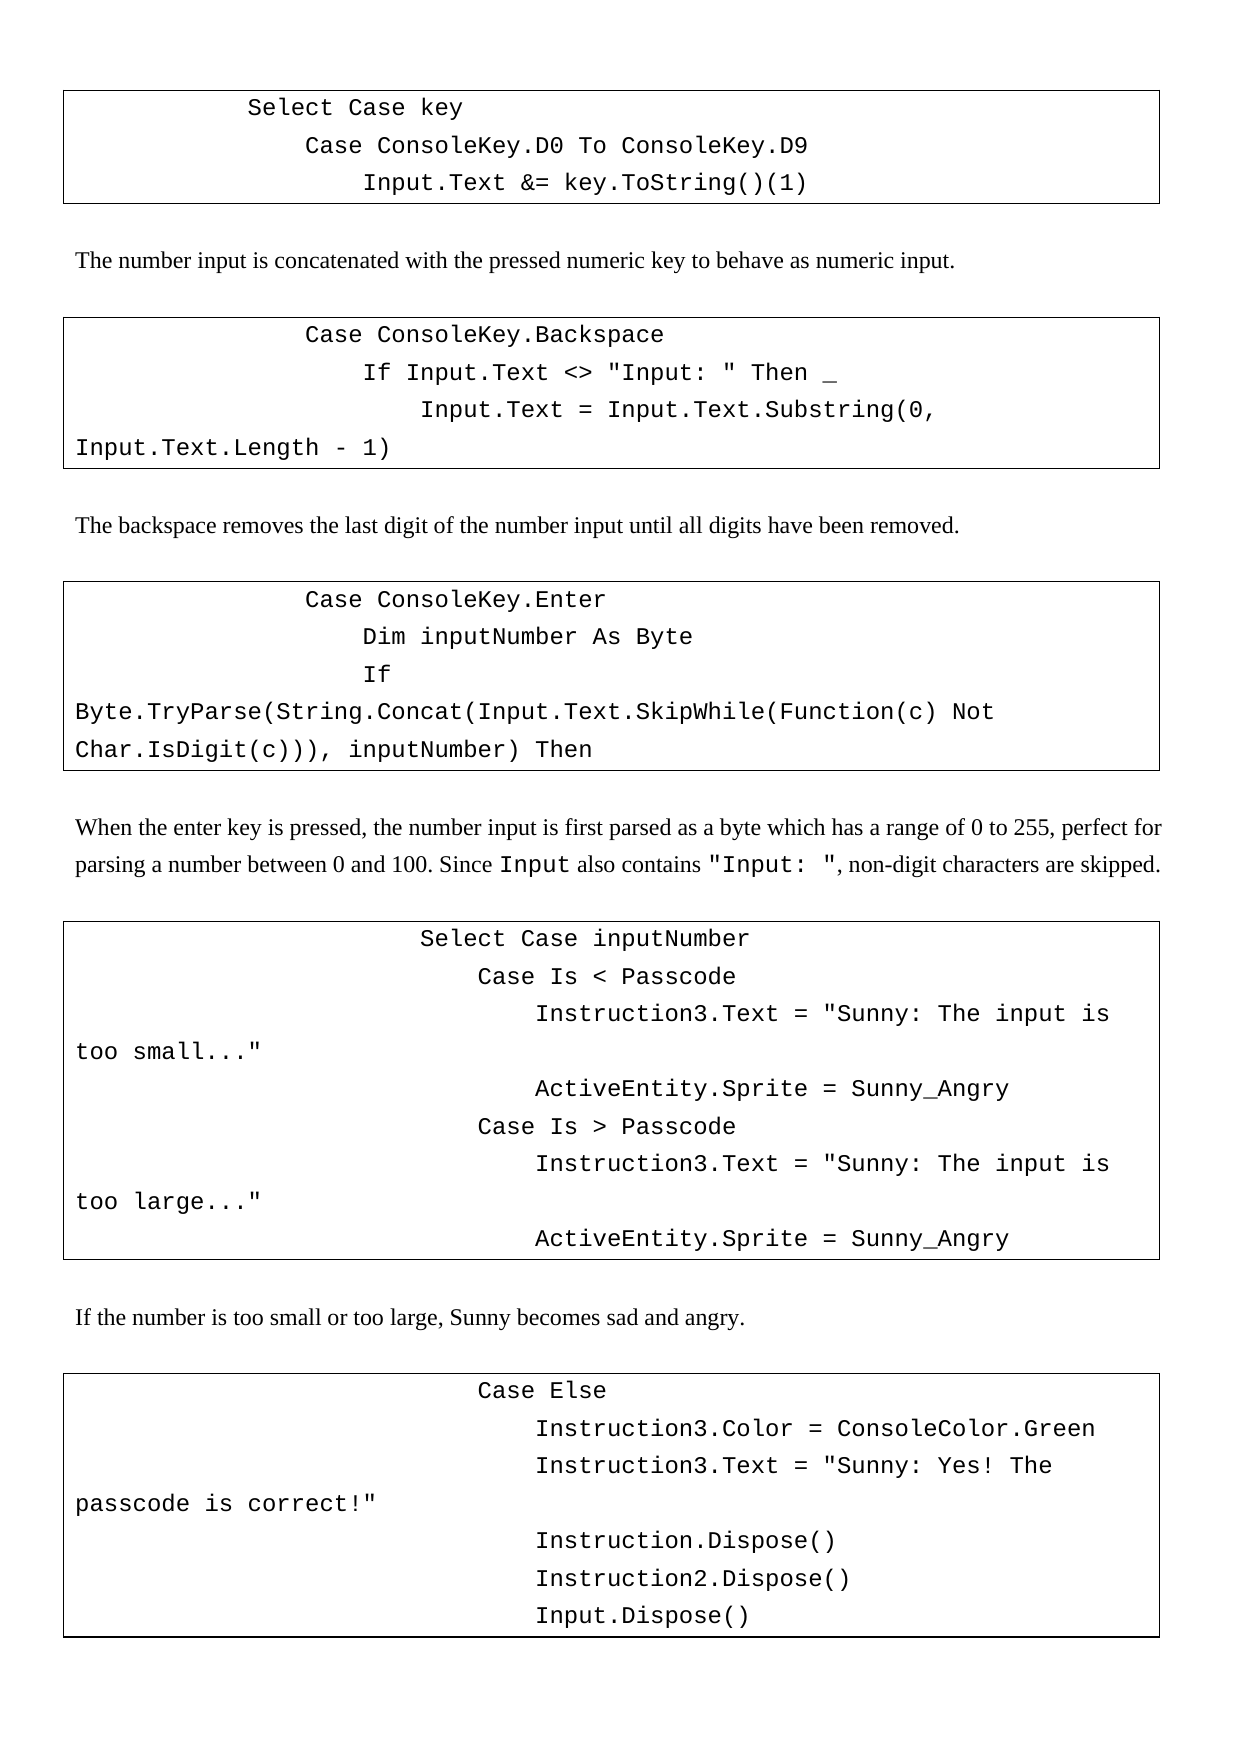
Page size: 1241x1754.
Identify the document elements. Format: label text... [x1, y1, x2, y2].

text When the enter key is pressed, the number input is first parsed as a byte which has a range of 0 to 255, perfect for parsing a number between 0 and 100. Since Input also contains "Input: ", non-digit characters are skipped. [75, 808, 1165, 883]
text If the number is too small or too large, Sunny becomes sad and angry. [75, 1298, 1165, 1335]
table_header Case ConsoleKey.Enter Dim inputNumber As Byte If Byte.TryParse(String.Concat(Input.Text.SkipWhile(Function(c) Not Char.IsDigit(c))), inputNumber) Then [64, 582, 1159, 770]
table_header Select Case inputNumber Case Is < Passcode Instruction3.Text = "Sunny: The input is too small..." ActiveEntity.Sprite = Sunny_Angry Case Is > Passcode Instruction3.Text = "Sunny: The input is too large..." ActiveEntity.Sprite = Sunny_Angry [64, 922, 1159, 1259]
text The number input is concatenated with the pressed numeric key to behave as numeric input. [75, 242, 1165, 279]
text The backspace removes the last digit of the number input until all digits have been removed. [75, 506, 1165, 544]
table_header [64, 1374, 1159, 1636]
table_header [64, 91, 1159, 203]
table_header Case ConsoleKey.Backspace If Input.Text <> "Input: " Then _ Input.Text = Input.Text.Substring(0, Input.Text.Length - 1) [64, 318, 1159, 468]
